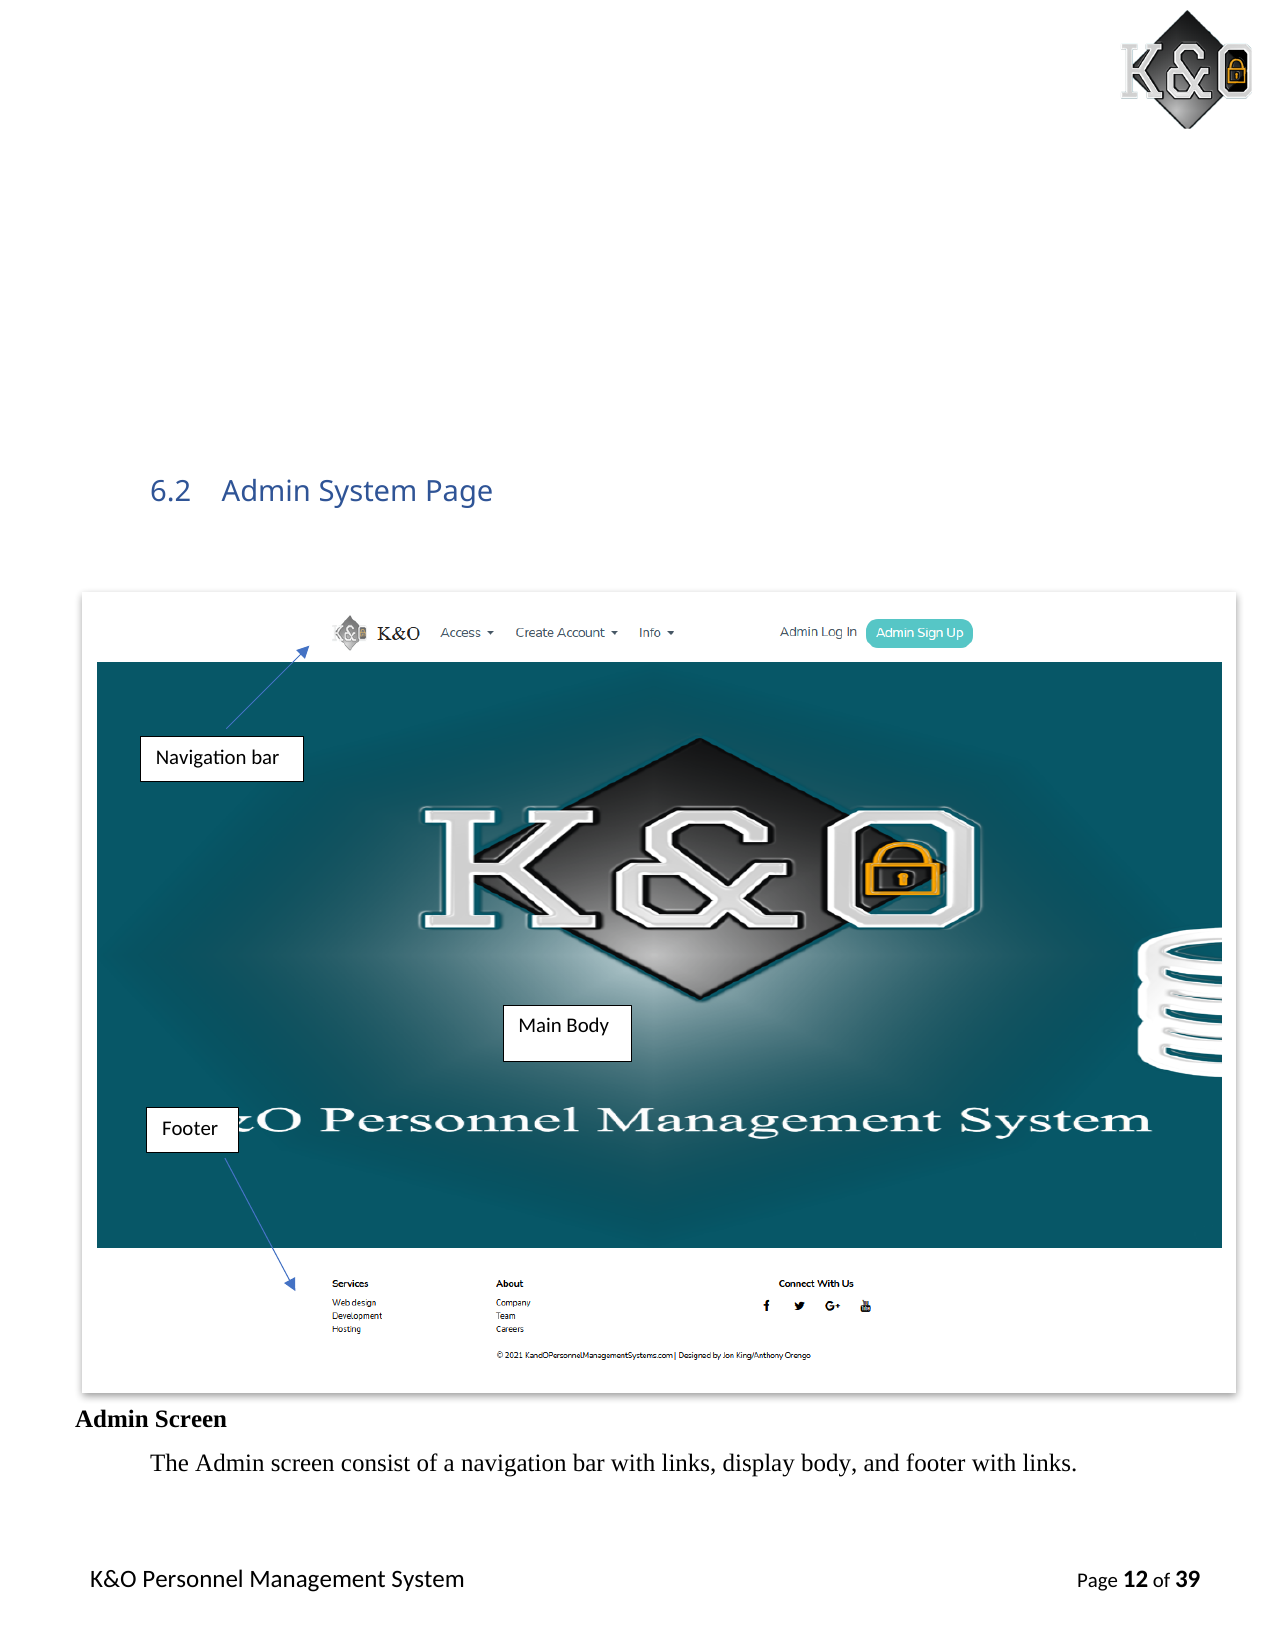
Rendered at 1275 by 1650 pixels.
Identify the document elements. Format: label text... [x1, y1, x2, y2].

text The Admin screen consist of a navigation bar with links, display body, and footer with links. [75, 1448, 1200, 1477]
picture [1120, 9, 1252, 128]
text Admin Screen [75, 1404, 1200, 1433]
subtitle 6.2 Admin System Page [75, 470, 1200, 509]
